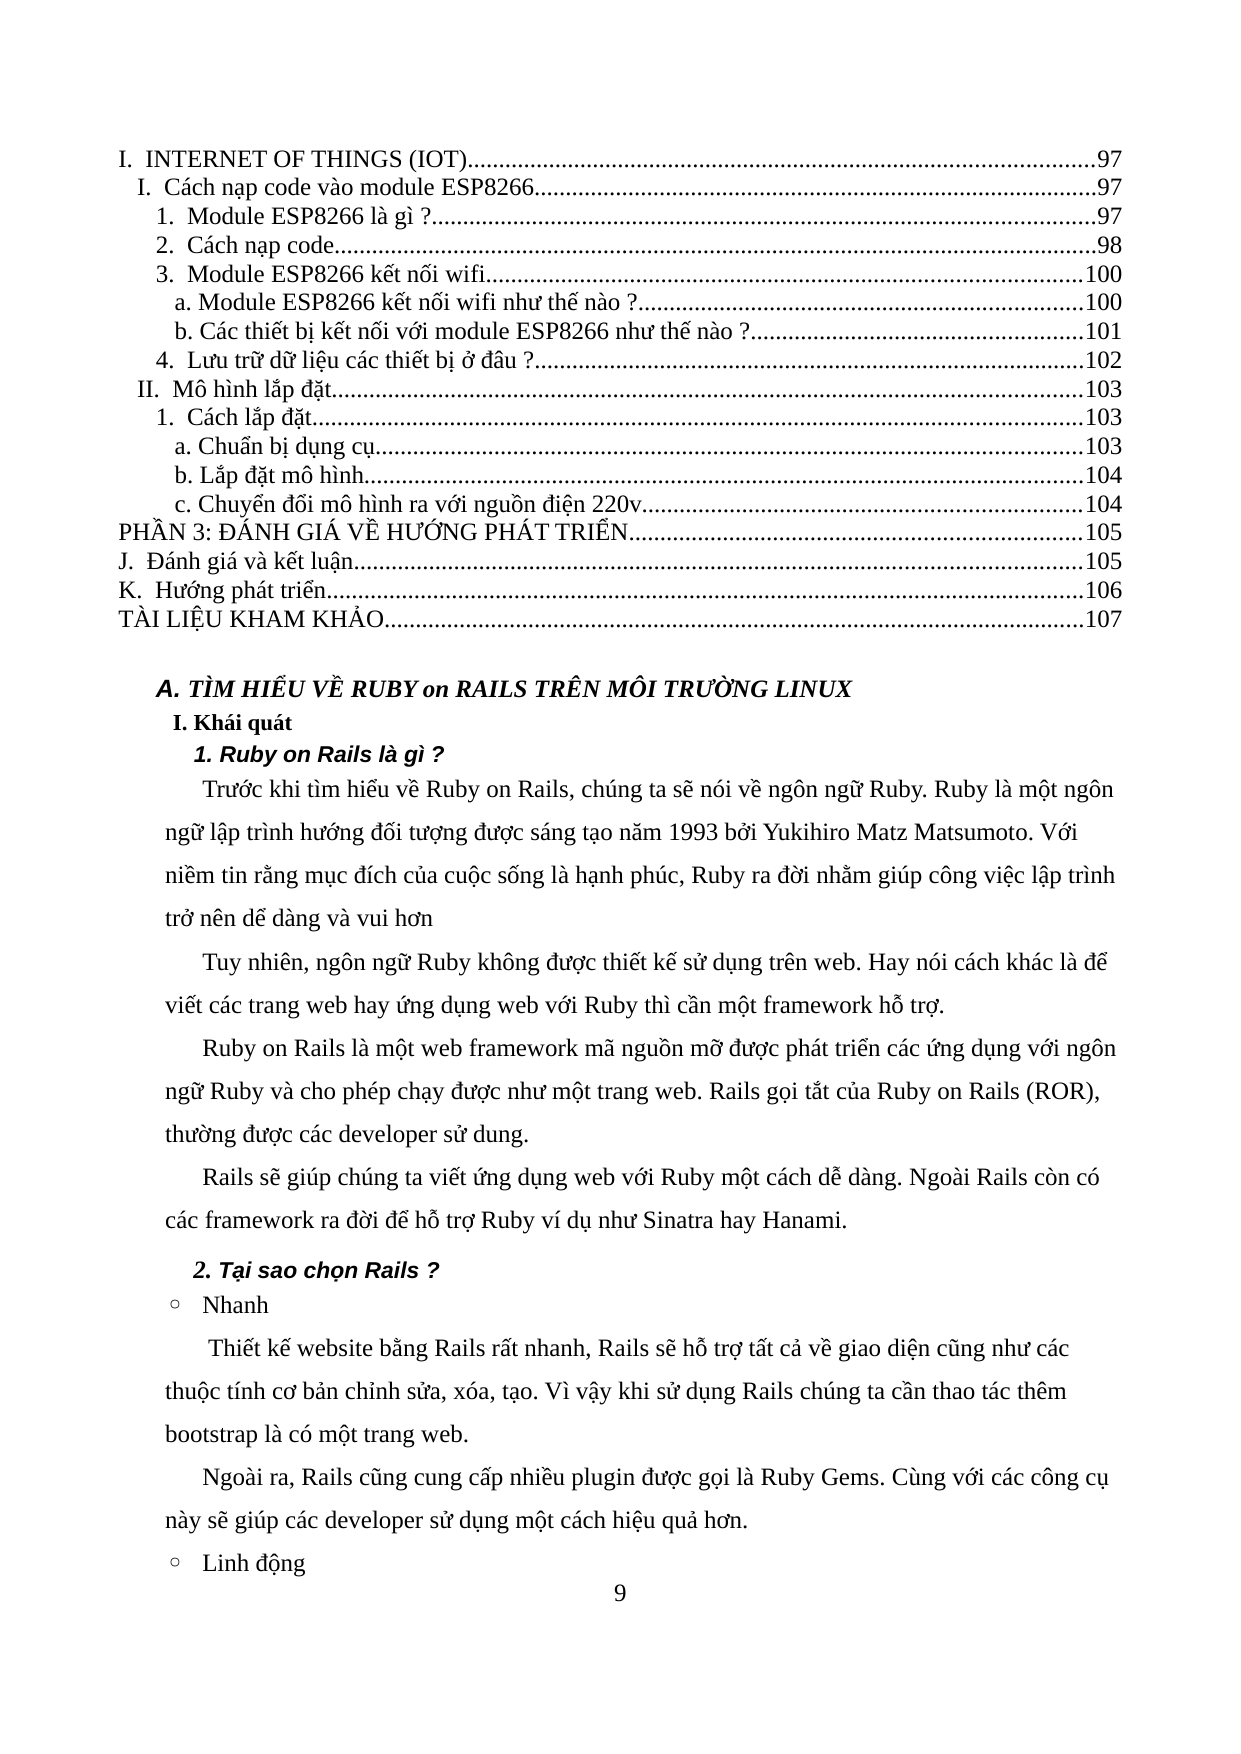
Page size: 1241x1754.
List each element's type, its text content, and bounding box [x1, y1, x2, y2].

text PHẦN 3: ĐÁNH GIÁ VỀ HƯỚNG PHÁT TRIỂN 105 [118, 517, 1122, 546]
text a. Module ESP8266 kết nối wifi như thế nào ? 100 [118, 287, 1122, 316]
list Linh động [165, 1548, 1122, 1577]
text Trước khi tìm hiểu về Ruby on Rails, chúng ta sẽ nói về ngôn ngữ Ruby. Ruby là một ngôn ngữ lập trình hướng đối tượng được sáng tạo năm 1993 bởi Yukihiro Matz Matsumoto. Với niềm tin rằng mục đích của cuộc sống là hạnh phúc, Ruby ra đời nhằm giúp công việc lập trình trở nên dể dàng và vui hơn [165, 774, 1122, 932]
text II. Mô hình lắp đặt 103 [118, 374, 1122, 402]
subtitle TÌM HIỂU VỀ RUBY on RAILS TRÊN MÔI TRƯỜNG LINUX [156, 674, 1122, 703]
list Nhanh [165, 1290, 1122, 1318]
text b. Lắp đặt mô hình 104 [118, 460, 1122, 489]
text K. Hướng phát triển 106 [118, 575, 1122, 604]
text J. Đánh giá và kết luận 105 [118, 546, 1122, 575]
text Ngoài ra, Rails cũng cung cấp nhiều plugin được gọi là Ruby Gems. Cùng với các công cụ này sẽ giúp các developer sử dụng một cách hiệu quả hơn. [165, 1462, 1122, 1534]
text I. Cách nạp code vào module ESP8266 97 [118, 172, 1122, 201]
text c. Chuyển đổi mô hình ra với nguồn điện 220v 104 [118, 489, 1122, 517]
text a. Chuẩn bị dụng cụ 103 [118, 431, 1122, 460]
text 4. Lưu trữ dữ liệu các thiết bị ở đâu ? 102 [118, 345, 1122, 374]
subtitle Khái quát [156, 709, 1122, 735]
text I. INTERNET OF THINGS (IOT) 97 [118, 144, 1122, 172]
text Rails sẽ giúp chúng ta viết ứng dụng web với Ruby một cách dễ dàng. Ngoài Rails còn có các framework ra đời để hỗ trợ Ruby ví dụ như Sinatra hay Hanami. [165, 1162, 1122, 1234]
text 1. Cách lắp đặt 103 [118, 402, 1122, 431]
text 2. Cách nạp code 98 [118, 230, 1122, 259]
text TÀI LIỆU KHAM KHẢO 107 [118, 604, 1122, 632]
text 3. Module ESP8266 kết nối wifi 100 [118, 259, 1122, 287]
text Ruby on Rails là một web framework mã nguồn mỡ được phát triển các ứng dụng với ngôn ngữ Ruby và cho phép chạy được như một trang web. Rails gọi tắt của Ruby on Rails (ROR), thường được các developer sử dung. [165, 1033, 1122, 1148]
subtitle Ruby on Rails là gì ? [156, 741, 1122, 768]
text b. Các thiết bị kết nối với module ESP8266 như thế nào ? 101 [118, 316, 1122, 345]
subtitle Tại sao chọn Rails ? [156, 1255, 1122, 1283]
text Thiết kế website bằng Rails rất nhanh, Rails sẽ hỗ trợ tất cả về giao diện cũng như các thuộc tính cơ bản chỉnh sửa, xóa, tạo. Vì vậy khi sử dụng Rails chúng ta cần thao tác thêm bootstrap là có một trang web. [165, 1333, 1122, 1448]
text 1. Module ESP8266 là gì ? 97 [118, 201, 1122, 230]
text Tuy nhiên, ngôn ngữ Ruby không được thiết kế sử dụng trên web. Hay nói cách khác là để viết các trang web hay ứng dụng web với Ruby thì cần một framework hỗ trợ. [165, 947, 1122, 1018]
